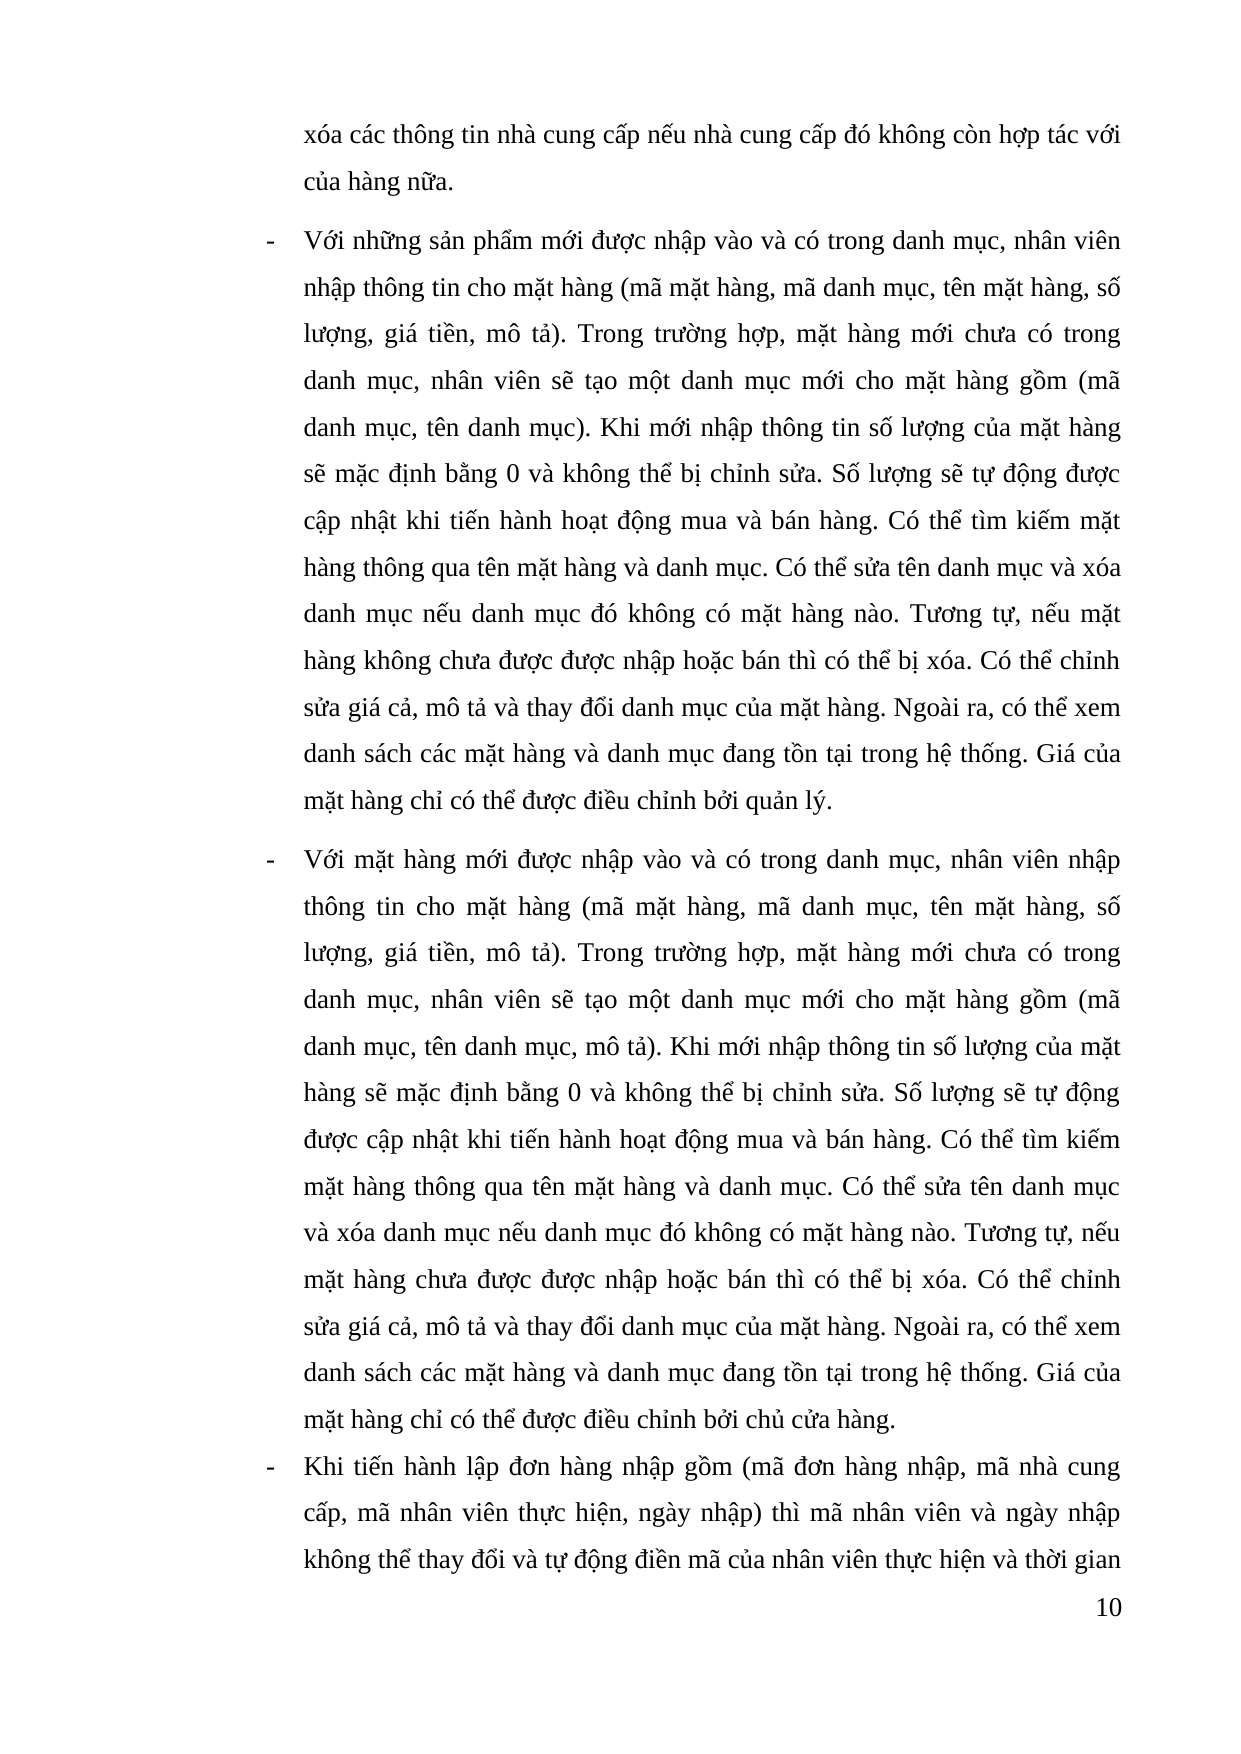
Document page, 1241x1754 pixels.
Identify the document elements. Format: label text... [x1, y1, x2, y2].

list Với những sản phẩm mới được nhập vào và có trong danh mục, nhân viên nhập thông tin cho mặt hàng (mã mặt hàng, mã danh mục, tên mặt hàng, số lượng, giá tiền, mô tả). Trong trường hợp, mặt hàng mới chưa có trong danh mục, nhân viên sẽ tạo một danh mục mới cho mặt hàng gồm (mã danh mục, tên danh mục). Khi mới nhập thông tin số lượng của mặt hàng sẽ mặc định bằng 0 và không thể bị chỉnh sửa. Số lượng sẽ tự động được cập nhật khi tiến hành hoạt động mua và bán hàng. Có thể tìm kiếm mặt hàng thông qua tên mặt hàng và danh mục. Có thể sửa tên danh mục và xóa danh mục nếu danh mục đó không có mặt hàng nào. Tương tự, nếu mặt hàng không chưa được được nhập hoặc bán thì có thể bị xóa. Có thể chỉnh sửa giá cả, mô tả và thay đổi danh mục của mặt hàng. Ngoài ra, có thể xem danh sách các mặt hàng và danh mục đang tồn tại trong hệ thống. Giá của mặt hàng chỉ có thể được điều chỉnh bởi quản lý. [266, 224, 1122, 815]
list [266, 118, 1122, 196]
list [266, 1450, 1122, 1574]
list Với mặt hàng mới được nhập vào và có trong danh mục, nhân viên nhập thông tin cho mặt hàng (mã mặt hàng, mã danh mục, tên mặt hàng, số lượng, giá tiền, mô tả). Trong trường hợp, mặt hàng mới chưa có trong danh mục, nhân viên sẽ tạo một danh mục mới cho mặt hàng gồm (mã danh mục, tên danh mục, mô tả). Khi mới nhập thông tin số lượng của mặt hàng sẽ mặc định bằng 0 và không thể bị chỉnh sửa. Số lượng sẽ tự động được cập nhật khi tiến hành hoạt động mua và bán hàng. Có thể tìm kiếm mặt hàng thông qua tên mặt hàng và danh mục. Có thể sửa tên danh mục và xóa danh mục nếu danh mục đó không có mặt hàng nào. Tương tự, nếu mặt hàng chưa được được nhập hoặc bán thì có thể bị xóa. Có thể chỉnh sửa giá cả, mô tả và thay đổi danh mục của mặt hàng. Ngoài ra, có thể xem danh sách các mặt hàng và danh mục đang tồn tại trong hệ thống. Giá của mặt hàng chỉ có thể được điều chỉnh bởi chủ cửa hàng. [266, 843, 1122, 1434]
